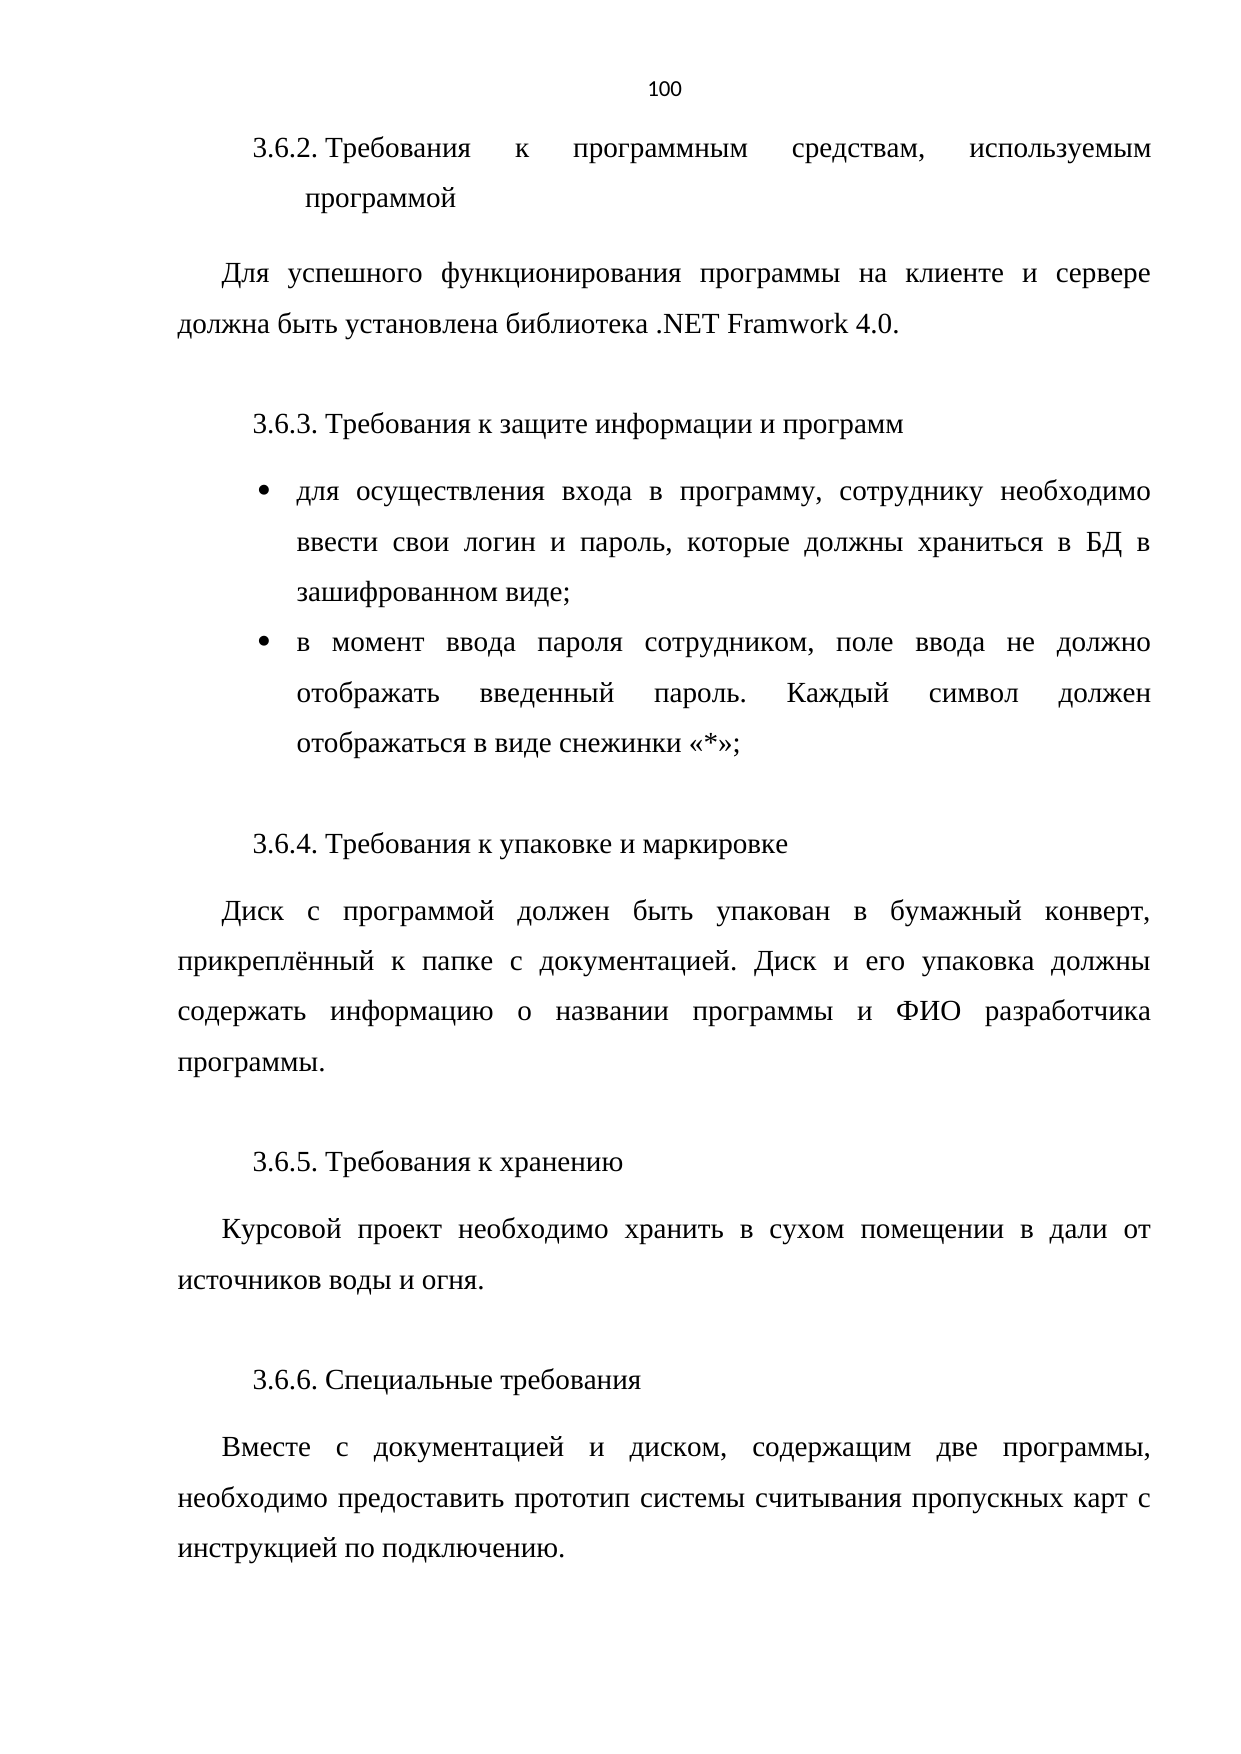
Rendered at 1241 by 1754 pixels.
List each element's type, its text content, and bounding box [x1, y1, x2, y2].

list для осуществления входа в программу, сотруднику необходимо ввести свои логин и пароль, которые должны храниться в БД в зашифрованном виде; [259, 473, 1152, 608]
list Специальные требования [252, 1362, 1152, 1396]
list Требования к хранению [252, 1144, 1152, 1178]
list Требования к упаковке и маркировке [252, 826, 1152, 859]
list Требования к программным средствам, используемым программой [252, 130, 1152, 214]
list Требования к защите информации и программ [252, 406, 1152, 440]
text Вместе с документацией и диском, содержащим две программы, необходимо предоставить прототип системы считывания пропускных карт с инструкцией по подключению. [177, 1429, 1152, 1564]
text Для успешного функционирования программы на клиенте и сервере должна быть установлена библиотека .NET Framwork 4.0. [177, 255, 1152, 339]
list в момент ввода пароля сотрудником, поле ввода не должно отображать введенный пароль. Каждый символ должен отображаться в виде снежинки «*»; [259, 624, 1152, 759]
text Диск с программой должен быть упакован в бумажный конверт, прикреплённый к папке с документацией. Диск и его упаковка должны содержать информацию о названии программы и ФИО разработчика программы. [177, 893, 1152, 1077]
text Курсовой проект необходимо хранить в сухом помещении в дали от источников воды и огня. [177, 1212, 1152, 1295]
